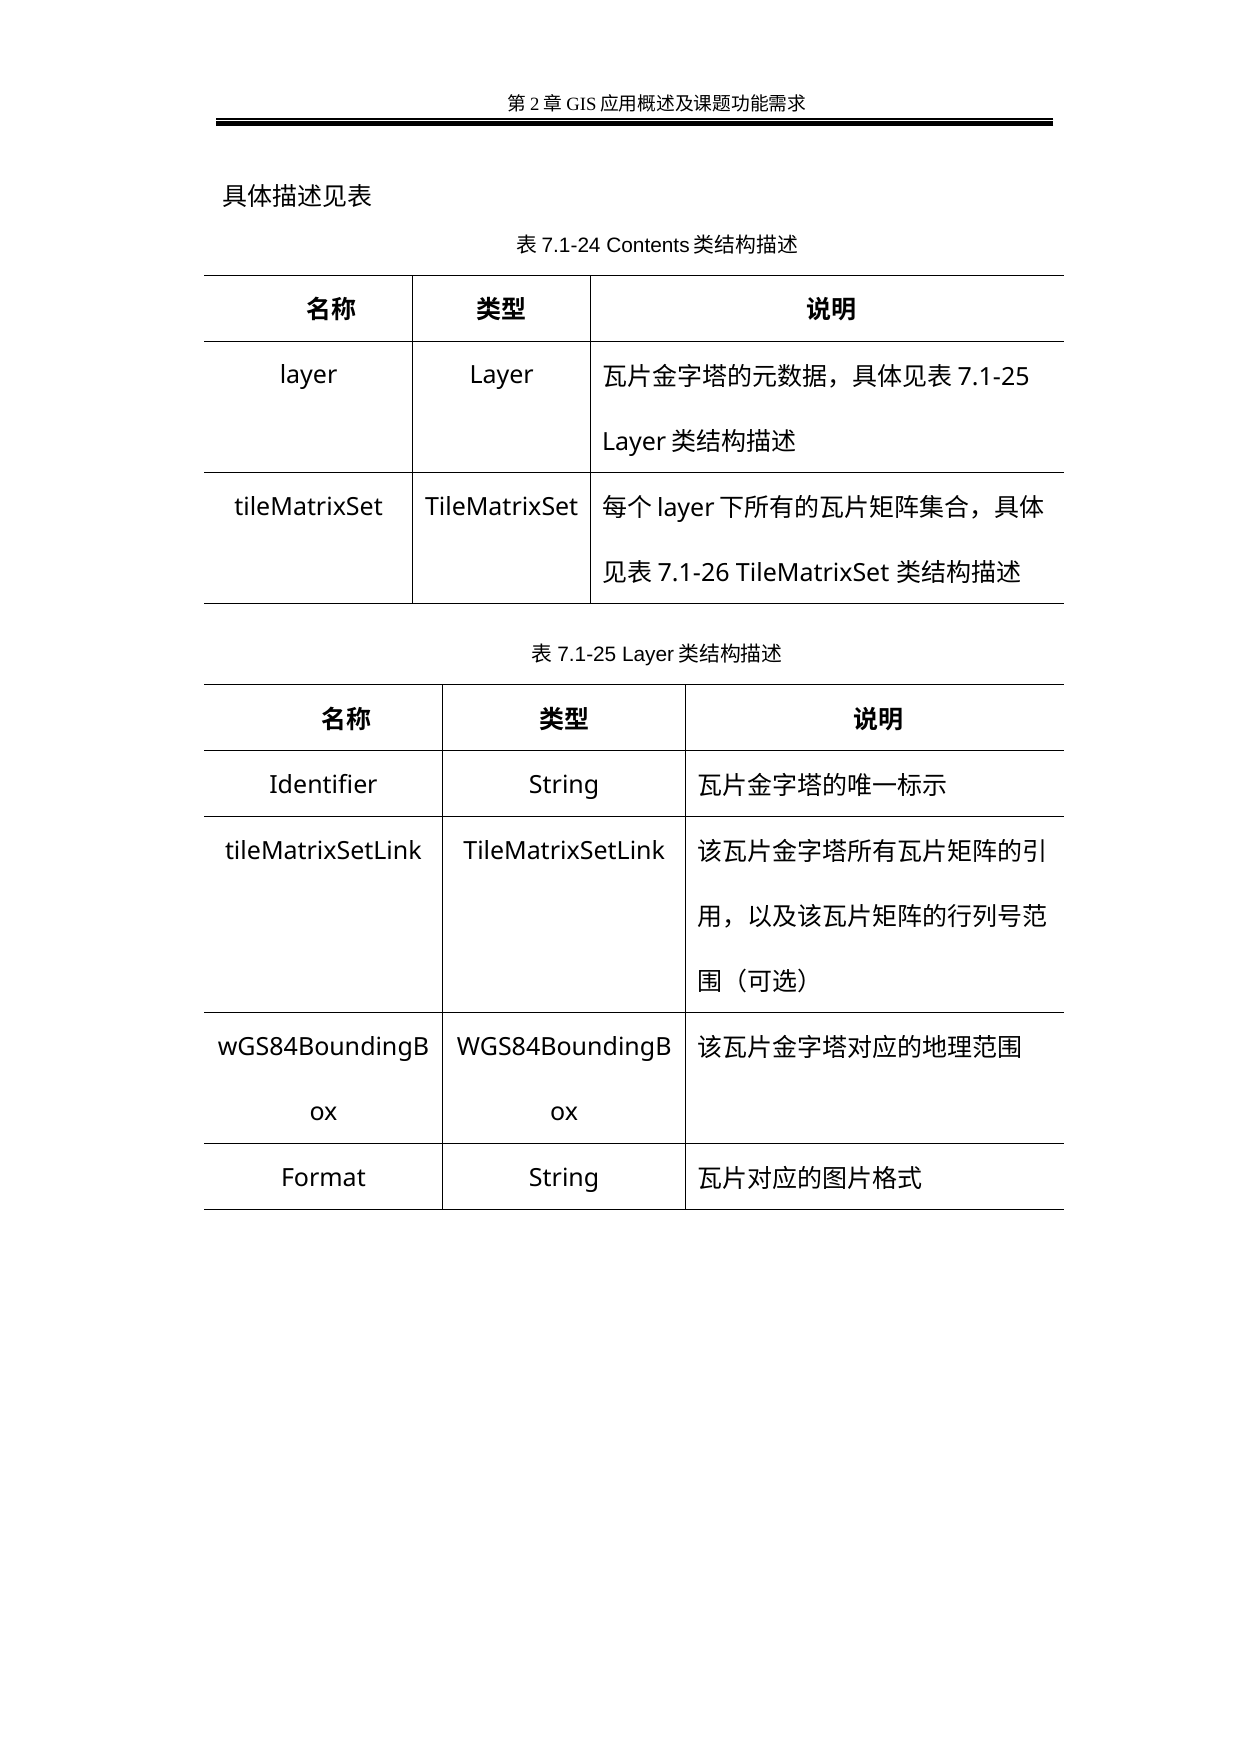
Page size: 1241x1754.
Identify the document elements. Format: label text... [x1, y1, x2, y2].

table_header 类型 [413, 276, 590, 341]
table_cell tileMatrixSetLink [204, 817, 442, 1012]
table_cell String [443, 1144, 685, 1209]
text 具体描述见表 [216, 162, 1053, 227]
table_cell Identifier [204, 751, 442, 816]
table_cell String [443, 751, 685, 816]
table_cell Layer [413, 342, 590, 472]
table_cell WGS84BoundingBox [443, 1013, 685, 1143]
table_cell wGS84BoundingBox [204, 1013, 442, 1143]
table_cell Format [204, 1144, 442, 1209]
table_cell TileMatrixSet [413, 473, 590, 603]
table_header 名称 [204, 685, 442, 750]
table_header 类型 [443, 685, 685, 750]
table_cell tileMatrixSet [204, 473, 412, 603]
table_cell 该瓦片金字塔对应的地理范围 [686, 1013, 1064, 1143]
table_cell TileMatrixSetLink [443, 817, 685, 1012]
table_header 说明 [686, 685, 1064, 750]
table_header 说明 [591, 276, 1064, 341]
table_cell 该瓦片金字塔所有瓦片矩阵的引用，以及该瓦片矩阵的行列号范围（可选） [686, 817, 1064, 1012]
table_cell 瓦片金字塔的唯一标示 [686, 751, 1064, 816]
table_cell layer [204, 342, 412, 472]
table_header 名称 [204, 276, 412, 341]
table_cell 瓦片对应的图片格式 [686, 1144, 1064, 1209]
